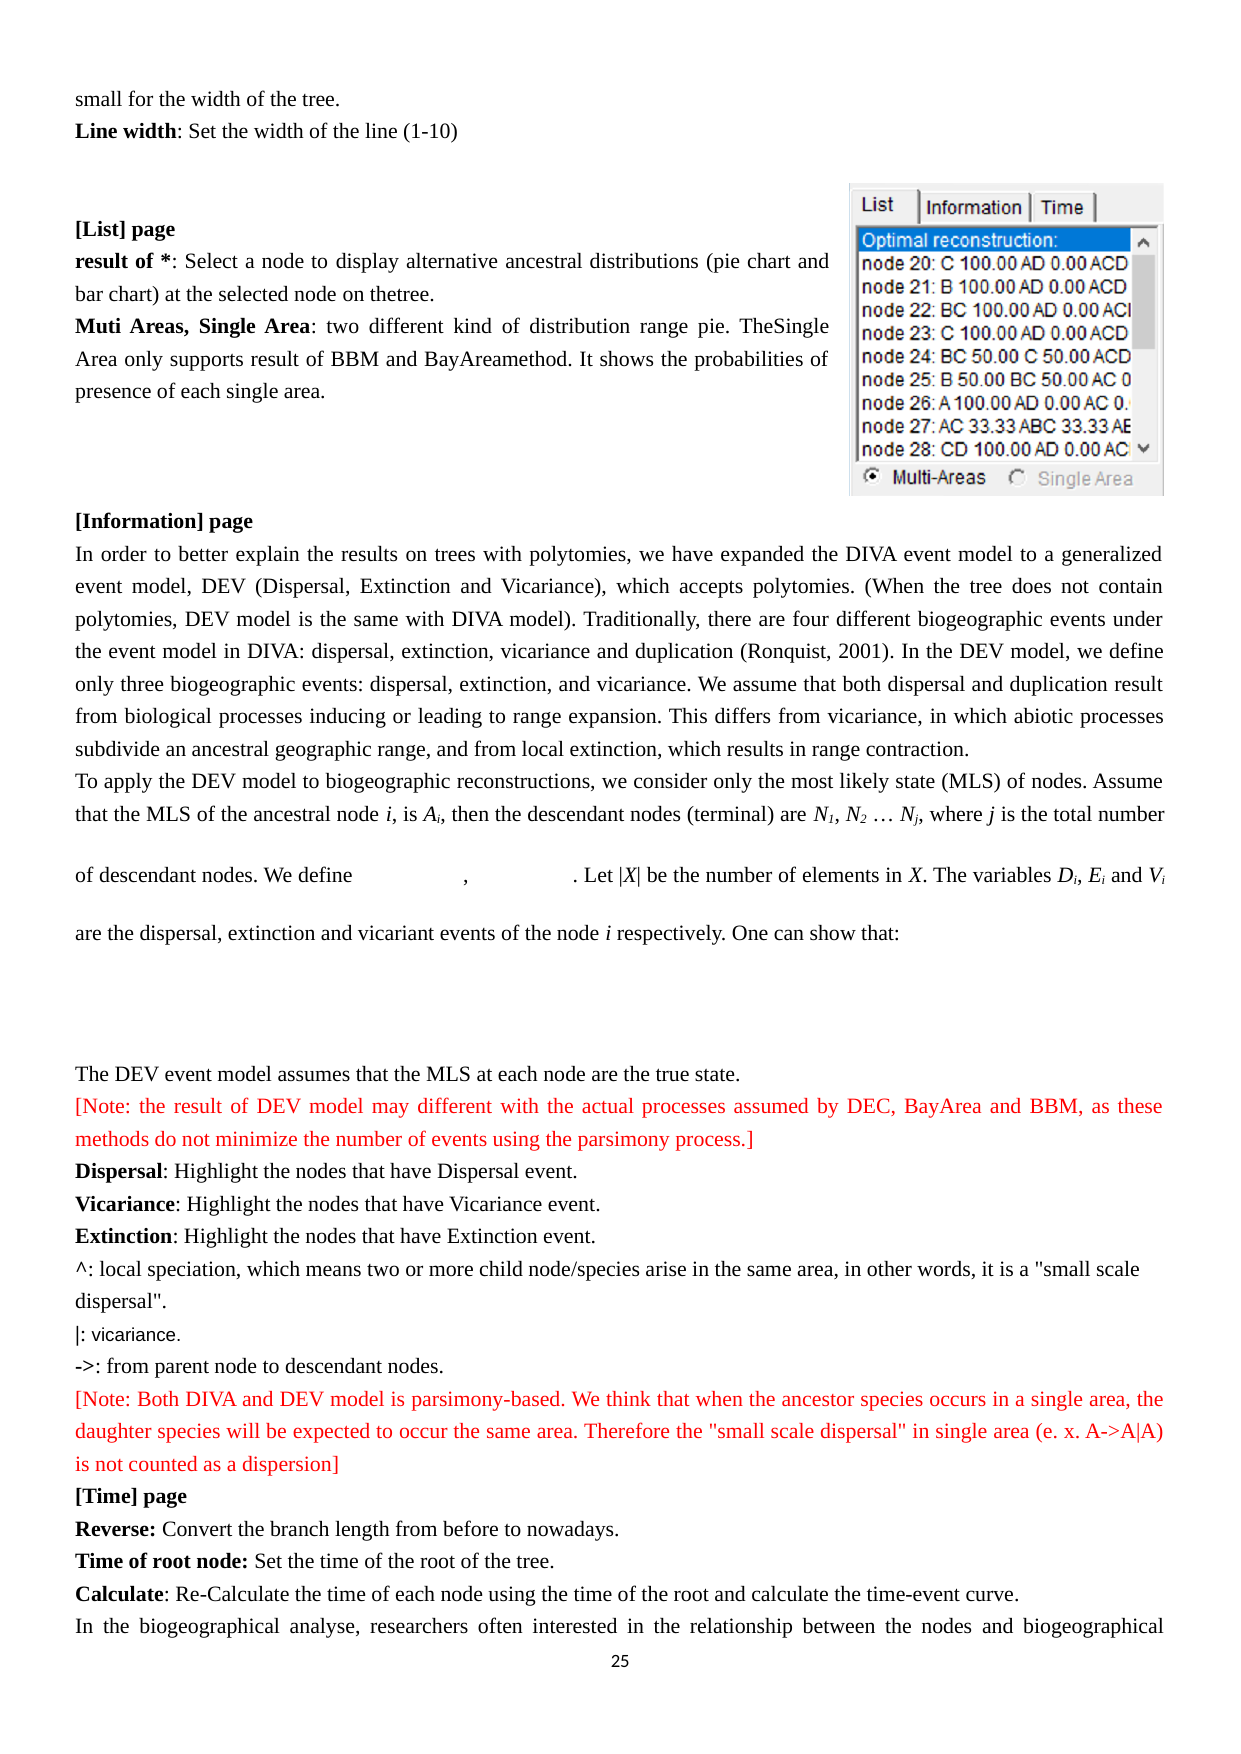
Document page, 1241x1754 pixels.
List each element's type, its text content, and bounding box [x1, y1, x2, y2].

text To apply the DEV model to biogeographic reconstructions, we consider only the most likely state (MLS) of nodes. Assume that the MLS of the ancestral node i, is Ai, then the descendant nodes (terminal) are N1, N2 … Nj, where j is the total number of descendant nodes. We define ,. Let |X| be the number of elements in X. The variables Di, Ei and Vi are the dispersal, extinction and vicariant events of the node i respectively. One can show that: [75, 764, 1165, 959]
text ^: local speciation, which means two or more child node/species arise in the same area, in other words, it is a "small scale dispersal". [75, 1252, 1165, 1317]
text In order to better explain the results on trees with polytomies, we have expanded the DIVA event model to a generalized event model, DEV (Dispersal, Extinction and Vicariance), which accepts polytomies. (When the tree does not contain polytomies, DEV model is the same with DIVA model). Traditionally, there are four different biogeographic events under the event model in DIVA: dispersal, extinction, vicariance and duplication (Ronquist, 2001). In the DEV model, we define only three biogeographic events: dispersal, extinction, and vicariance. We assume that both dispersal and duplication result from biological processes inducing or leading to range expansion. This differs from vicariance, in which abiotic processes subdivide an ancestral geographic range, and from local extinction, which results in range contraction. [75, 537, 1165, 764]
text [List] page [75, 212, 849, 244]
text Calculate: Re-Calculate the time of each node using the time of the root and calculate the time-event curve. [75, 1577, 1165, 1609]
text [Time] page [75, 1479, 1165, 1512]
text [Note: the result of DEV model may different with the actual processes assumed by DEC, BayArea and BBM, as these methods do not minimize the number of events using the parsimony process.] [75, 1089, 1165, 1154]
text |: vicariance. [75, 1317, 1165, 1349]
text ->: from parent node to descendant nodes. [75, 1349, 1165, 1382]
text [75, 1609, 1165, 1642]
text [Information] page [75, 504, 1165, 537]
text result of *: Select a node to display alternative ancestral distributions (pie chart and bar chart) at the selected node on thetree. [75, 244, 849, 309]
text Time of root node: Set the time of the root of the tree. [75, 1544, 1165, 1577]
text The DEV event model assumes that the MLS at each node are the true state. [75, 1057, 1165, 1089]
picture [849, 183, 1164, 496]
text Muti Areas, Single Area: two different kind of distribution range pie. TheSingle Area only supports result of BBM and BayAreamethod. It shows the probabilities of presence of each single area. [75, 309, 849, 407]
text Reverse: Convert the branch length from before to nowadays. [75, 1512, 1165, 1544]
text [Note: Both DIVA and DEV model is parsimony-based. We think that when the ancestor species occurs in a single area, the daughter species will be expected to occur the same area. Therefore the "small scale dispersal" in single area (e. x. A->A|A) is not counted as a dispersion] [75, 1382, 1165, 1479]
text Line width: Set the width of the line (1-10) [75, 114, 1165, 147]
text Vicariance: Highlight the nodes that have Vicariance event. [75, 1187, 1165, 1219]
text Dispersal: Highlight the nodes that have Dispersal event. [75, 1154, 1165, 1187]
text Extinction: Highlight the nodes that have Extinction event. [75, 1219, 1165, 1252]
